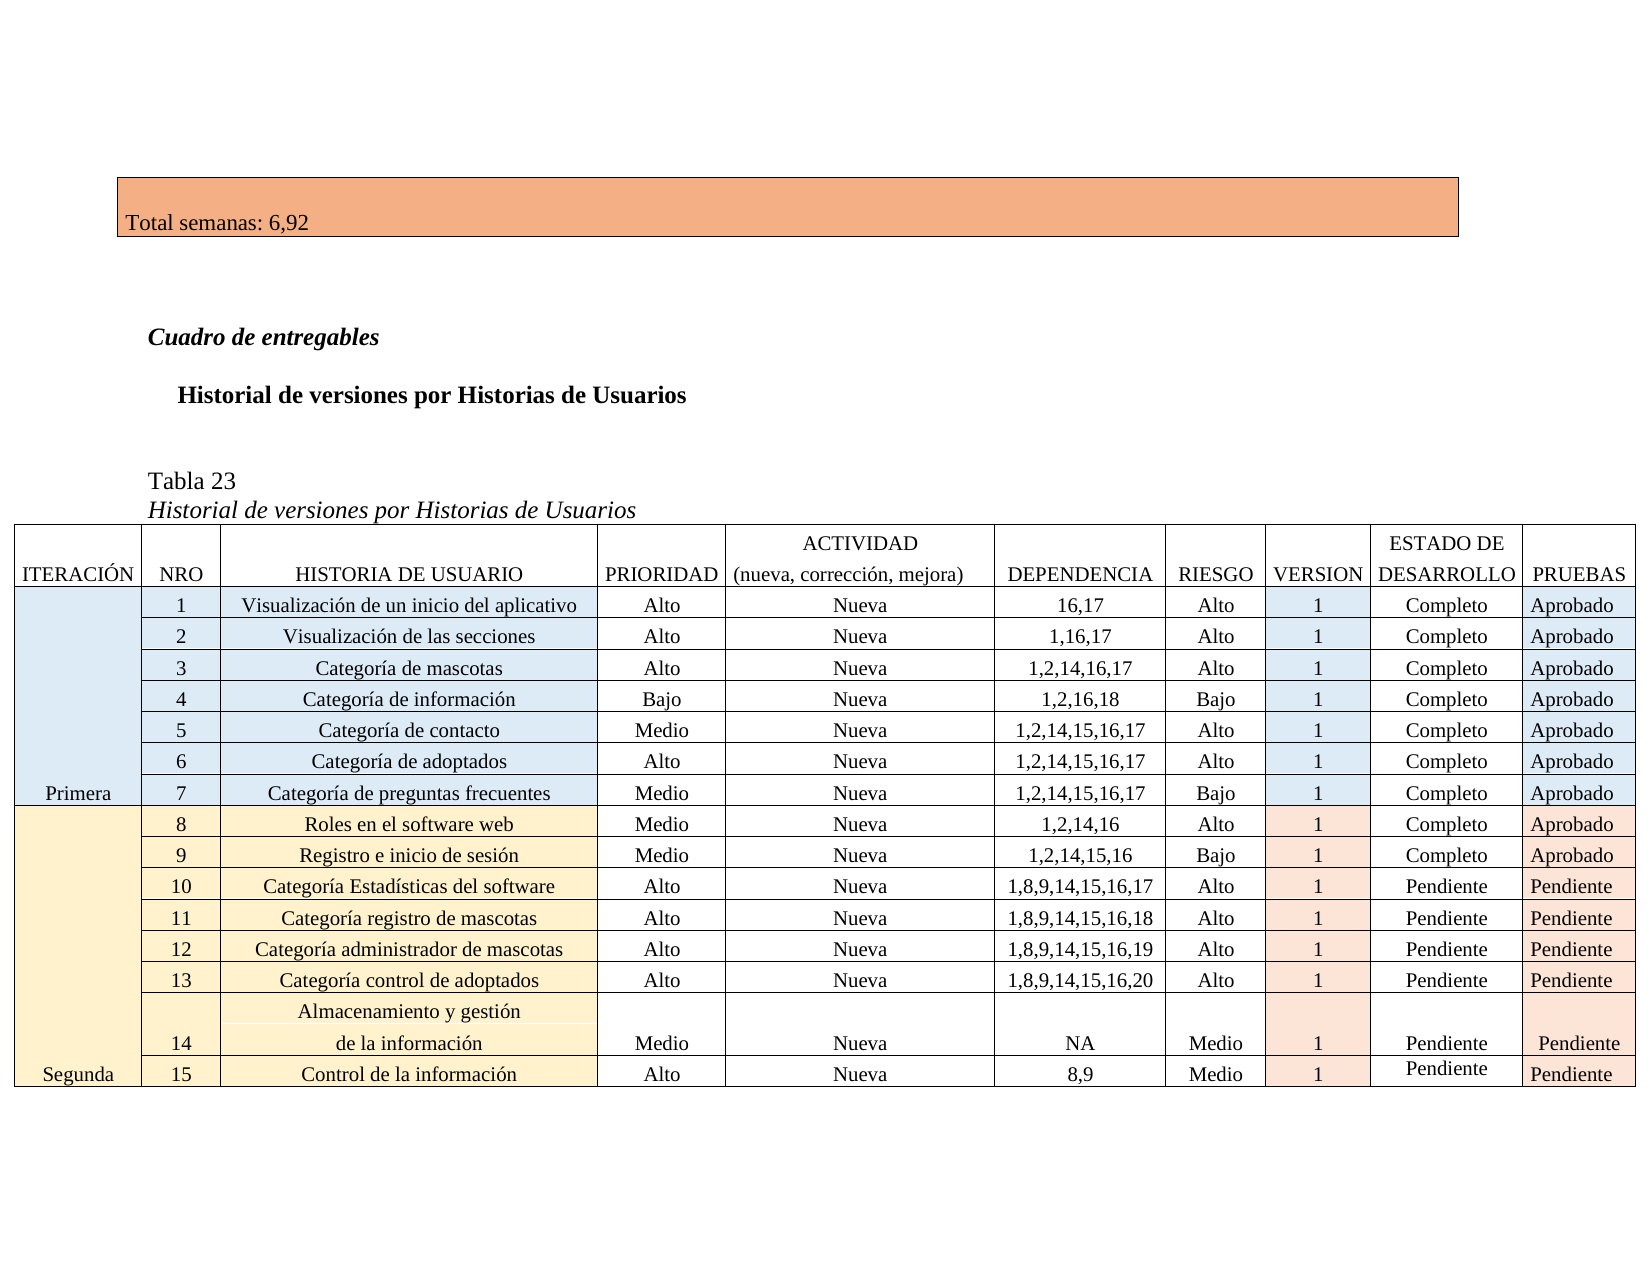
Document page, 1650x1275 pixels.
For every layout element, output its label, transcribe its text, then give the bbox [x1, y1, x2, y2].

table_cell DESARROLLO [1371, 555, 1522, 586]
table_cell 2 [142, 618, 220, 648]
table_cell Categoría registro de mascotas [221, 900, 597, 930]
table_cell Visualización de un inicio del aplicativo [221, 587, 597, 617]
table_cell Alto [1166, 900, 1265, 930]
table_cell Alto [1166, 712, 1265, 742]
table_cell 1 [1266, 587, 1370, 617]
table_cell 1 [1266, 712, 1370, 742]
text Cuadro de entregables [148, 322, 1502, 351]
table_cell Pendiente [1371, 900, 1522, 930]
table_cell Alto [1166, 962, 1265, 992]
table_cell 1,2,14,15,16 [995, 837, 1165, 867]
table_cell Alto [598, 900, 725, 930]
table_cell Pendiente [1371, 993, 1522, 1055]
table_cell 1,2,14,16 [995, 806, 1165, 836]
table_cell Alto [1166, 650, 1265, 680]
table_header PRIORIDAD [598, 525, 725, 586]
table_cell Nueva [726, 900, 994, 930]
table_cell 1 [1266, 806, 1370, 836]
table_cell 1 [1266, 743, 1370, 773]
table_cell Almacenamiento y gestión [221, 993, 597, 1023]
table_cell Completo [1371, 712, 1522, 742]
table_cell Completo [1371, 650, 1522, 680]
table_cell 1 [1266, 962, 1370, 992]
table_cell Nueva [726, 962, 994, 992]
table_cell Registro e inicio de sesión [221, 837, 597, 867]
table_cell Nueva [726, 837, 994, 867]
table_cell Pendiente [1523, 993, 1635, 1055]
table_cell 4 [142, 681, 220, 711]
table_cell 13 [142, 962, 220, 992]
table_cell Aprobado [1523, 681, 1635, 711]
table_cell Completo [1371, 806, 1522, 836]
table_cell 1 [142, 587, 220, 617]
table_cell Segunda [15, 806, 141, 1086]
table_cell Medio [598, 837, 725, 867]
table_cell 1,8,9,14,15,16,18 [995, 900, 1165, 930]
table_cell Pendiente [1523, 900, 1635, 930]
table_cell 1 [1266, 931, 1370, 961]
table_cell Alto [1166, 587, 1265, 617]
table_cell 1,2,14,15,16,17 [995, 743, 1165, 773]
table_cell 7 [142, 775, 220, 805]
table_cell Aprobado [1523, 743, 1635, 773]
table_cell 11 [142, 900, 220, 930]
table_cell Alto [598, 962, 725, 992]
table_cell Pendiente [1523, 1056, 1635, 1086]
text Historial de versiones por Historias de Usuarios [148, 380, 1502, 408]
table_cell Nueva [726, 618, 994, 648]
table_cell Medio [1166, 993, 1265, 1055]
table_cell de la información [221, 1024, 597, 1055]
table_cell Nueva [726, 712, 994, 742]
table_cell Alto [598, 587, 725, 617]
table_cell Categoría de mascotas [221, 650, 597, 680]
table_cell Pendiente [1371, 868, 1522, 898]
table_cell Alto [1166, 868, 1265, 898]
table_cell 12 [142, 931, 220, 961]
table_cell 3 [142, 650, 220, 680]
table_cell Categoría de contacto [221, 712, 597, 742]
table_cell Alto [1166, 618, 1265, 648]
table_cell Medio [598, 806, 725, 836]
table_cell Alto [598, 650, 725, 680]
table_cell Aprobado [1523, 650, 1635, 680]
table_cell NA [995, 993, 1165, 1055]
table_cell Bajo [1166, 837, 1265, 867]
table_cell Completo [1371, 743, 1522, 773]
table_cell Aprobado [1523, 618, 1635, 648]
table_header ITERACIÓN [15, 525, 141, 586]
table_cell 1,8,9,14,15,16,20 [995, 962, 1165, 992]
table_cell Alto [598, 618, 725, 648]
table_cell Categoría de adoptados [221, 743, 597, 773]
table_cell Aprobado [1523, 806, 1635, 836]
table_header DEPENDENCIA [995, 525, 1165, 586]
table_cell 1,8,9,14,15,16,19 [995, 931, 1165, 961]
table_cell Primera [15, 587, 141, 805]
table_cell 1 [1266, 993, 1370, 1055]
table_cell Nueva [726, 775, 994, 805]
text Historial de versiones por Historias de Usuarios [148, 495, 1502, 523]
table_header ACTIVIDAD [726, 525, 994, 555]
table_cell 1 [1266, 1056, 1370, 1086]
table_header PRUEBAS [1523, 525, 1635, 586]
table_cell Completo [1371, 618, 1522, 648]
table_cell Bajo [1166, 775, 1265, 805]
table_cell Visualización de las secciones [221, 618, 597, 648]
table_cell 1 [1266, 900, 1370, 930]
table_cell 16,17 [995, 587, 1165, 617]
table_cell Pendiente [1371, 1056, 1522, 1086]
table_header RIESGO [1166, 525, 1265, 586]
table_cell Roles en el software web [221, 806, 597, 836]
table_cell Completo [1371, 681, 1522, 711]
table_cell 8,9 [995, 1056, 1165, 1086]
table_cell Categoría control de adoptados [221, 962, 597, 992]
table_cell Alto [1166, 743, 1265, 773]
table_cell 8 [142, 806, 220, 836]
table_cell 1,8,9,14,15,16,17 [995, 868, 1165, 898]
table_header ESTADO DE [1371, 525, 1522, 555]
table_cell 1 [1266, 681, 1370, 711]
table_cell 10 [142, 868, 220, 898]
table_cell Nueva [726, 587, 994, 617]
table_cell 9 [142, 837, 220, 867]
table_cell Nueva [726, 681, 994, 711]
table_cell Aprobado [1523, 712, 1635, 742]
table_cell 14 [142, 993, 220, 1055]
table_cell Pendiente [1523, 868, 1635, 898]
text Tabla 23 [148, 466, 1502, 495]
table_cell Categoría de preguntas frecuentes [221, 775, 597, 805]
table_cell Alto [598, 743, 725, 773]
table_cell Nueva [726, 806, 994, 836]
table_cell 1 [1266, 618, 1370, 648]
table_cell Pendiente [1523, 962, 1635, 992]
table_cell Nueva [726, 931, 994, 961]
table_cell Categoría de información [221, 681, 597, 711]
table_header HISTORIA DE USUARIO [221, 525, 597, 586]
table_cell Alto [598, 1056, 725, 1086]
table_cell Completo [1371, 775, 1522, 805]
table_cell Categoría Estadísticas del software [221, 868, 597, 898]
table_cell Pendiente [1371, 931, 1522, 961]
table_cell 1,2,14,15,16,17 [995, 775, 1165, 805]
table_cell Aprobado [1523, 837, 1635, 867]
table_cell 1,2,16,18 [995, 681, 1165, 711]
table_cell Alto [598, 868, 725, 898]
table_cell 1,16,17 [995, 618, 1165, 648]
table_cell Pendiente [1523, 931, 1635, 961]
table_cell (nueva, corrección, mejora) [726, 555, 994, 586]
table_cell Completo [1371, 837, 1522, 867]
table_cell Nueva [726, 993, 994, 1055]
table_cell 1 [1266, 837, 1370, 867]
table_header NRO [142, 525, 220, 586]
table_cell 5 [142, 712, 220, 742]
table_cell 6 [142, 743, 220, 773]
table_cell 1 [1266, 650, 1370, 680]
table_cell Medio [1166, 1056, 1265, 1086]
table_cell Medio [598, 775, 725, 805]
table_cell Alto [598, 931, 725, 961]
table_cell 1,2,14,15,16,17 [995, 712, 1165, 742]
table_cell Alto [1166, 931, 1265, 961]
table_cell Pendiente [1371, 962, 1522, 992]
table_cell 1 [1266, 868, 1370, 898]
table_cell Alto [1166, 806, 1265, 836]
table_cell Nueva [726, 743, 994, 773]
table_cell Nueva [726, 868, 994, 898]
table_cell Medio [598, 993, 725, 1055]
table_header VERSION [1266, 525, 1370, 586]
table_cell 1,2,14,16,17 [995, 650, 1165, 680]
table_cell Control de la información [221, 1056, 597, 1086]
table_cell Nueva [726, 650, 994, 680]
table_cell 1 [1266, 775, 1370, 805]
table_cell Bajo [598, 681, 725, 711]
table_cell 15 [142, 1056, 220, 1086]
table_cell Categoría administrador de mascotas [221, 931, 597, 961]
table_cell Nueva [726, 1056, 994, 1086]
table_cell Bajo [1166, 681, 1265, 711]
table_cell Completo [1371, 587, 1522, 617]
table_cell Aprobado [1523, 775, 1635, 805]
table_cell Total semanas: 6,92 [118, 178, 1458, 236]
table_cell Medio [598, 712, 725, 742]
table_cell Aprobado [1523, 587, 1635, 617]
